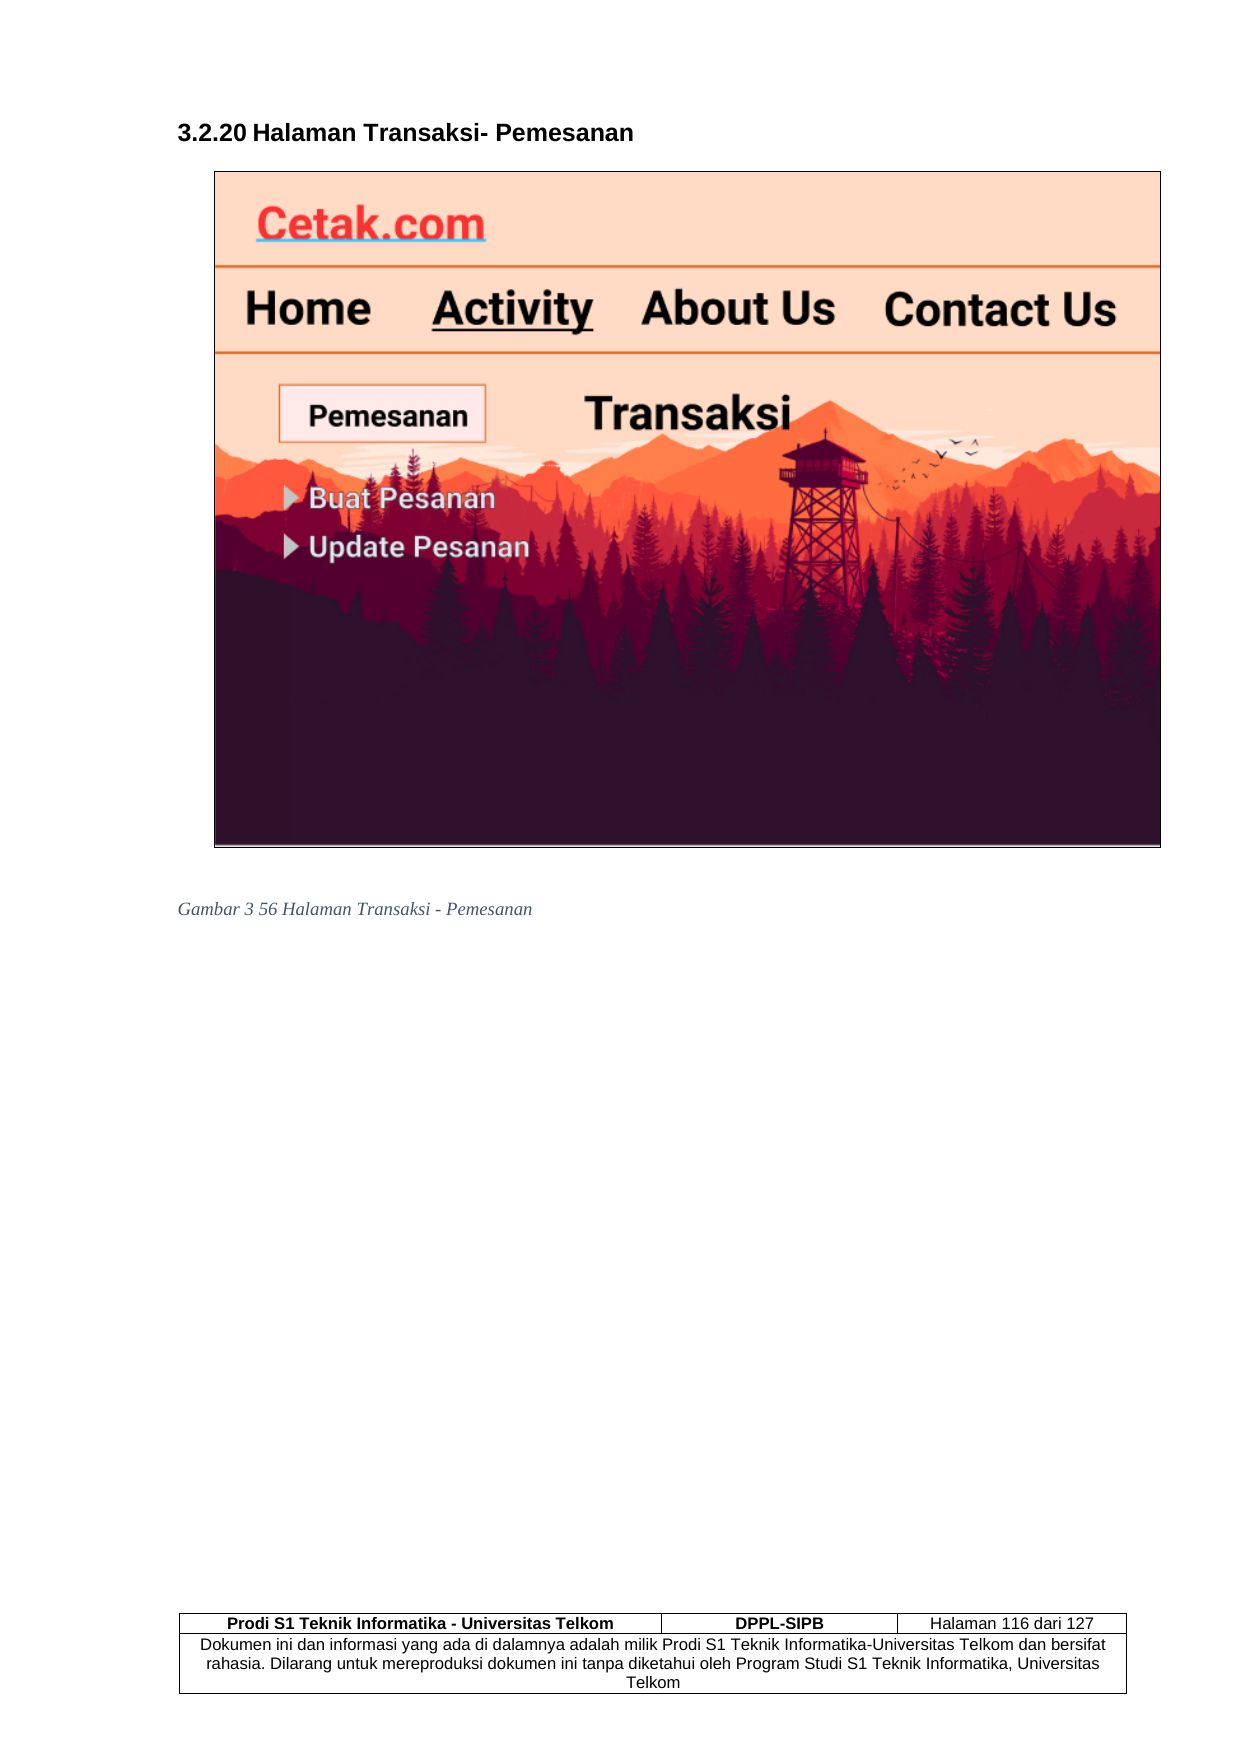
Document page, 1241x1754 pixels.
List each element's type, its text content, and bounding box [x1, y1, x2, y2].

picture [215, 172, 1160, 847]
text Gambar 3 56 Halaman Transaksi - Pemesanan [177, 898, 1122, 919]
subtitle Halaman Transaksi- Pemesanan [177, 118, 1122, 147]
